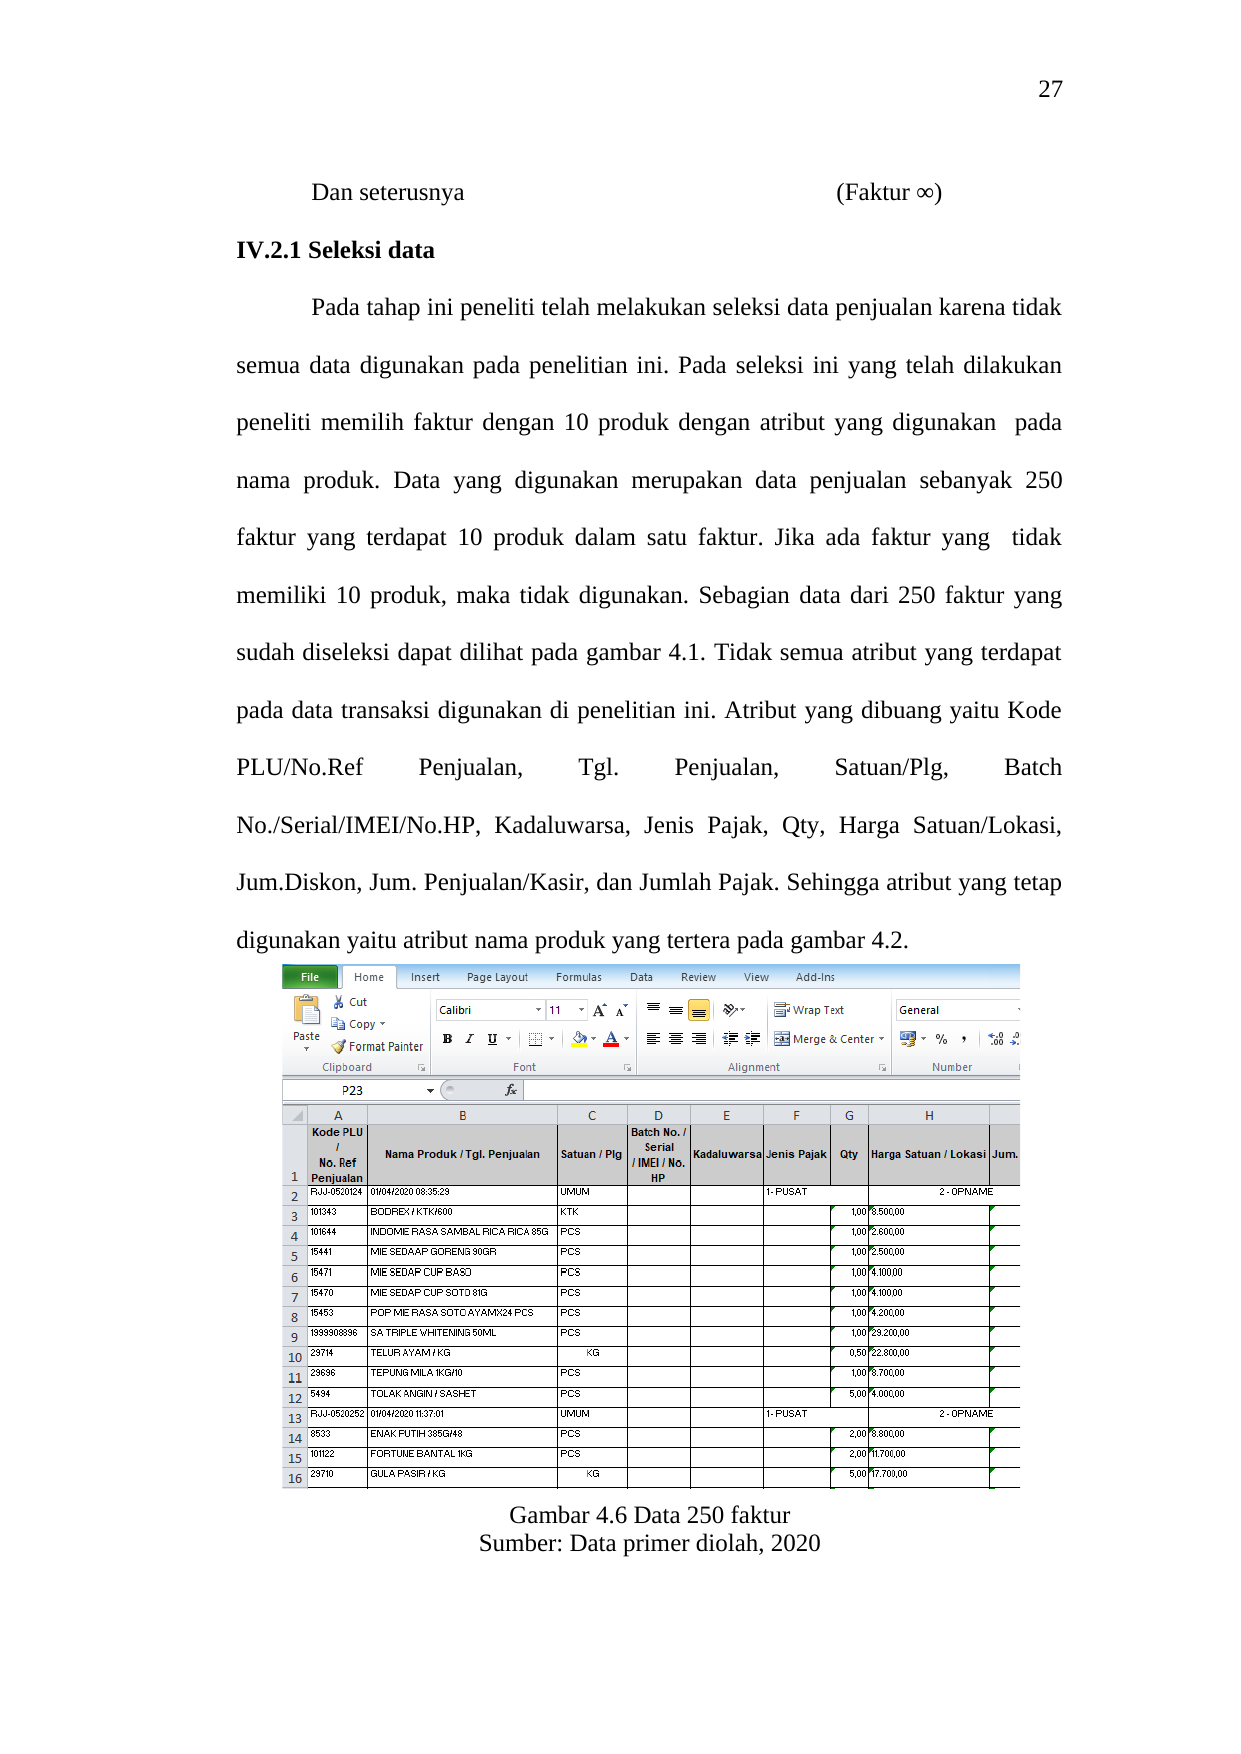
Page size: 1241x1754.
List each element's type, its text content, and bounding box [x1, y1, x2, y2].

subtitle Seleksi data [236, 235, 1063, 263]
text Sumber: Data primer diolah, 2020 [236, 1528, 1063, 1557]
text Dan seterusnya (Faktur ∞) [236, 177, 1063, 206]
text Pada tahap ini peneliti telah melakukan seleksi data penjualan karena tidak semua data digunakan pada penelitian ini. Pada seleksi ini yang telah dilakukan peneliti memilih faktur dengan 10 produk dengan atribut yang digunakan pada nama produk. Data yang digunakan merupakan data penjualan sebanyak 250 faktur yang terdapat 10 produk dalam satu faktur. Jika ada faktur yang tidak memiliki 10 produk, maka tidak digunakan. Sebagian data dari 250 faktur yang sudah diseleksi dapat dilihat pada gambar 4.1. Tidak semua atribut yang terdapat pada data transaksi digunakan di penelitian ini. Atribut yang dibuang yaitu Kode PLU/No.Ref Penjualan, Tgl. Penjualan, Satuan/Plg, Batch No./Serial/IMEI/No.HP, Kadaluwarsa, Jenis Pajak, Qty, Harga Satuan/Lokasi, Jum.Diskon, Jum. Penjualan/Kasir, dan Jumlah Pajak. Sehingga atribut yang tetap digunakan yaitu atribut nama produk yang tertera pada gambar 4.2. [236, 292, 1063, 953]
picture [282, 964, 1021, 1489]
